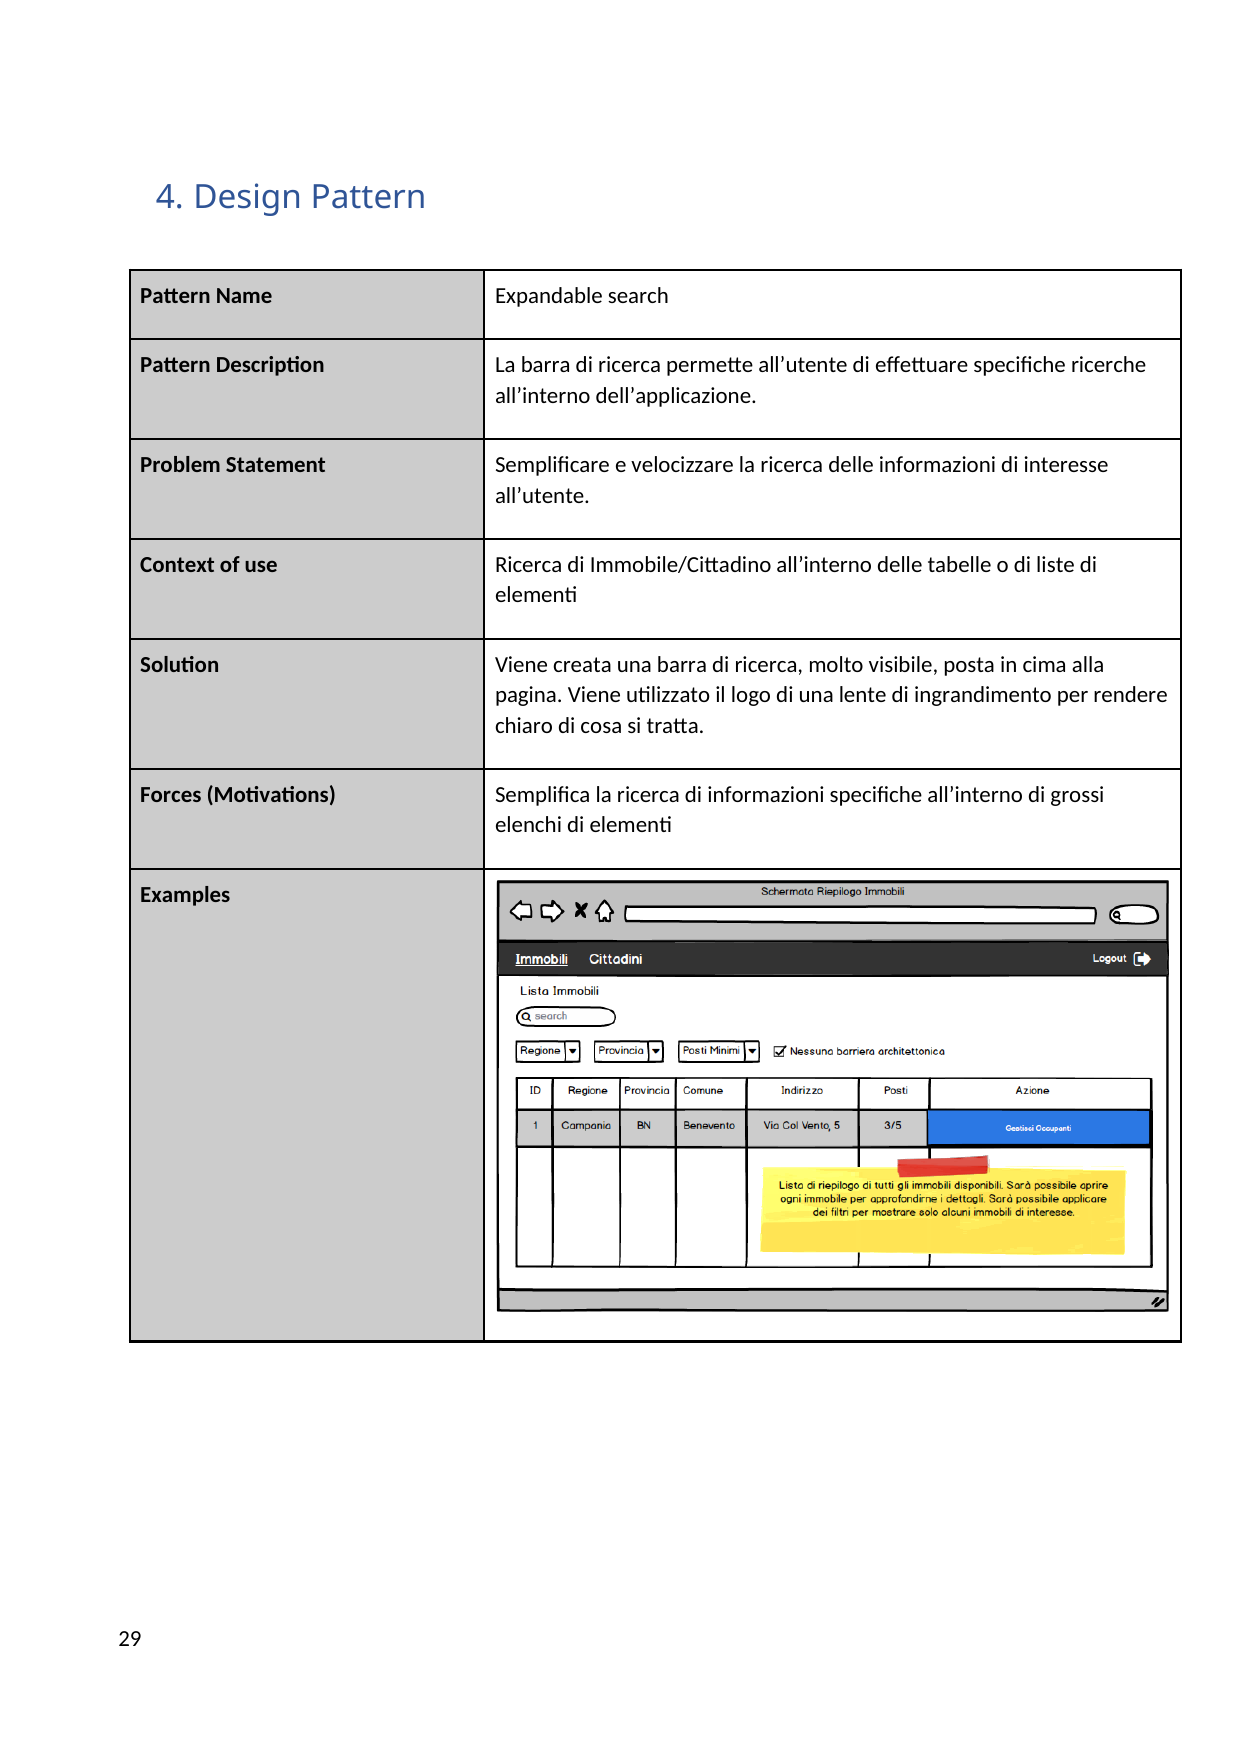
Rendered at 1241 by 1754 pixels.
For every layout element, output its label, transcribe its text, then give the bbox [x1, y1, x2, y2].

table_cell Forces (Motivations) [131, 770, 483, 868]
table_cell [485, 870, 1180, 1340]
table_cell Solution [131, 640, 483, 768]
subtitle Design Pattern [156, 173, 1122, 218]
table_cell Semplificare e velocizzare la ricerca delle informazioni di interesse all’utente. [485, 440, 1180, 538]
table_cell Context of use [131, 540, 483, 638]
table_cell Pattern Description [131, 340, 483, 438]
table_cell Examples [131, 870, 483, 1340]
table_cell Semplifica la ricerca di informazioni specifiche all’interno di grossi elenchi di elementi [485, 770, 1180, 868]
table_cell Viene creata una barra di ricerca, molto visibile, posta in cima alla pagina. Viene utilizzato il logo di una lente di ingrandimento per rendere chiaro di cosa si tratta. [485, 640, 1180, 768]
table_cell La barra di ricerca permette all’utente di effettuare specifiche ricerche all’interno dell’applicazione. [485, 340, 1180, 438]
table_cell Ricerca di Immobile/Cittadino all’interno delle tabelle o di liste di elementi [485, 540, 1180, 638]
table_header Pattern Name [131, 271, 483, 338]
table_cell Problem Statement [131, 440, 483, 538]
picture [496, 880, 1169, 1312]
table_header Expandable search [485, 271, 1180, 338]
